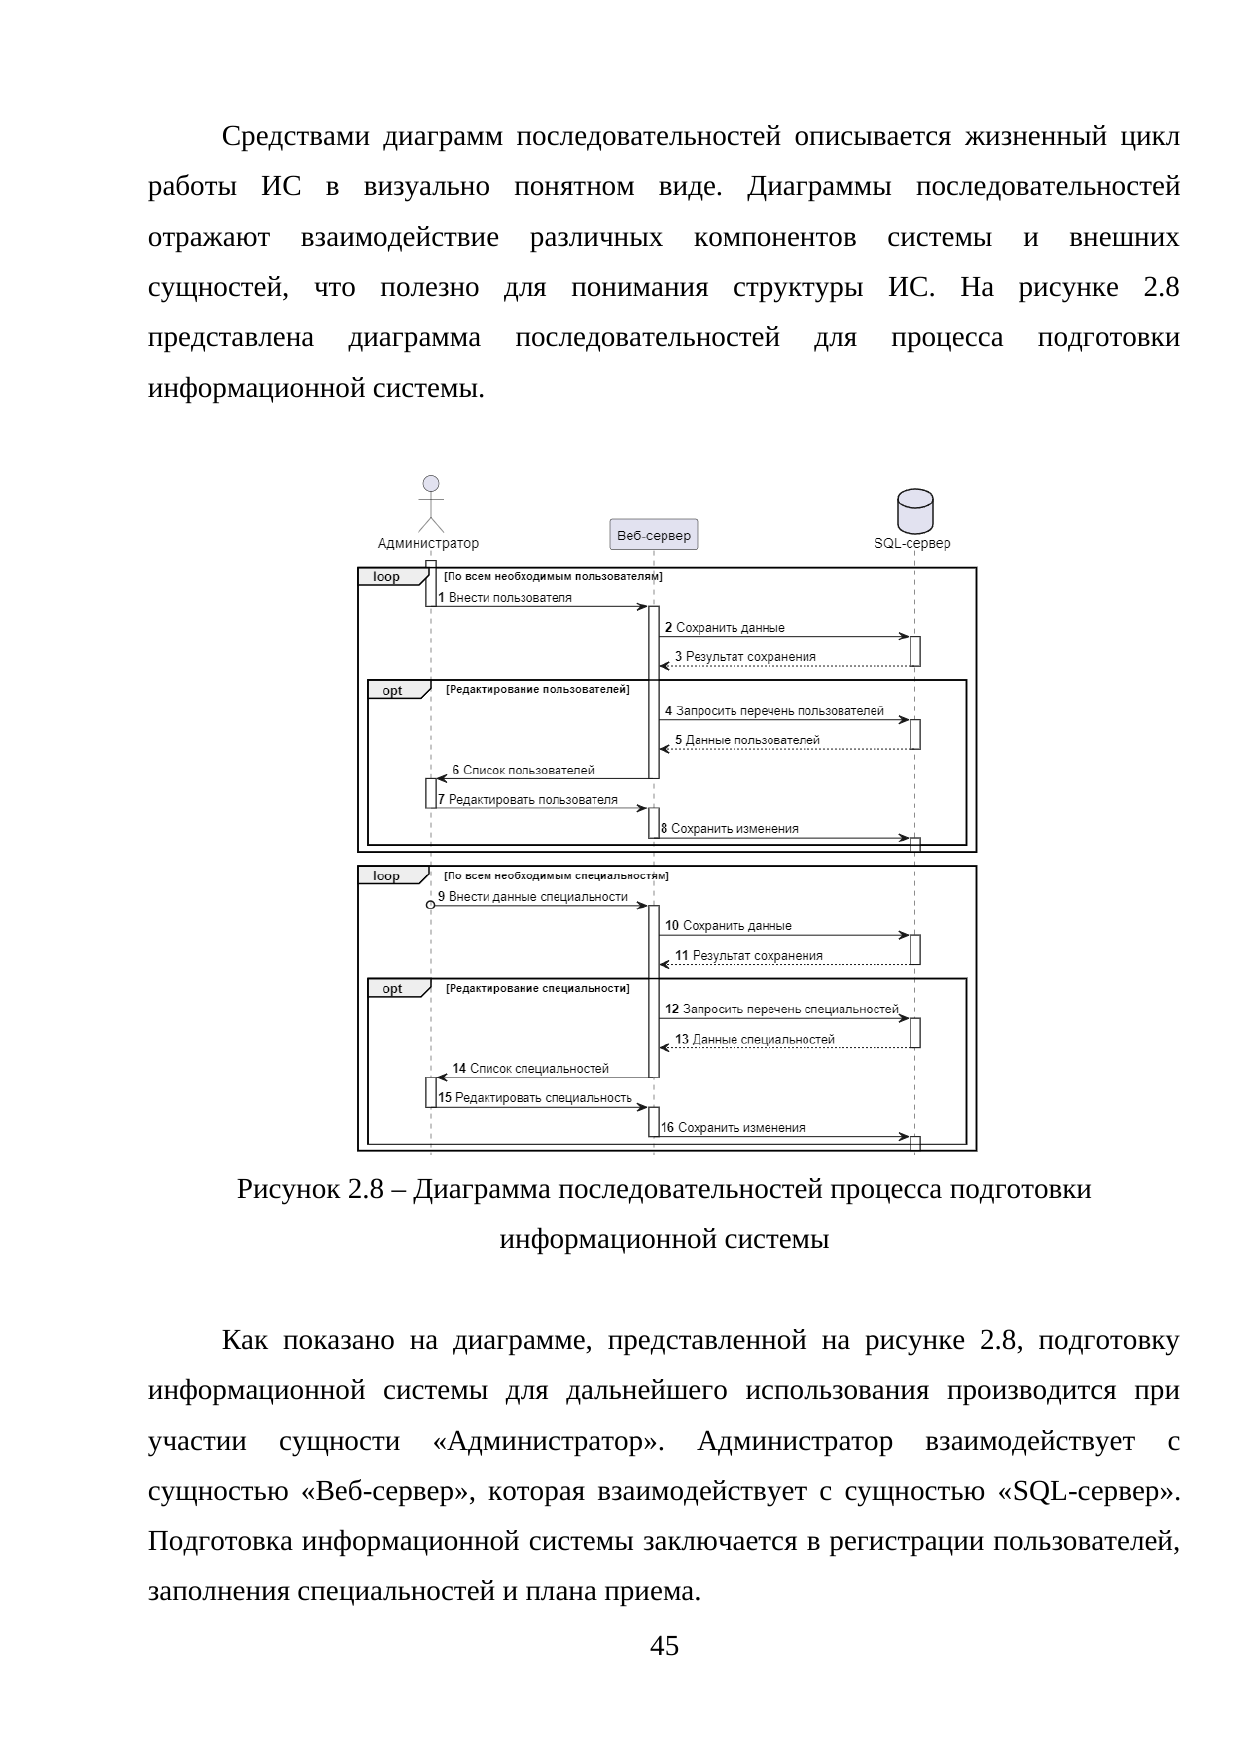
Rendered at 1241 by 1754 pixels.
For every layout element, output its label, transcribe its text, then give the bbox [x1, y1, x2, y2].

picture [348, 470, 981, 1155]
text Средствами диаграмм последовательностей описывается жизненный цикл работы ИС в визуально понятном виде. Диаграммы последовательностей отражают взаимодействие различных компонентов системы и внешних сущностей, что полезно для понимания структуры ИС. На рисунке 2.8 представлена диаграмма последовательностей для процесса подготовки информационной системы. [148, 118, 1181, 403]
text Рисунок 2.8 – Диаграмма последовательностей процесса подготовки информационной системы [148, 1171, 1181, 1255]
text Как показано на диаграмме, представленной на рисунке 2.8, подготовку информационной системы для дальнейшего использования производится при участии сущности «Администратор». Администратор взаимодействует с сущностью «Веб-сервер», которая взаимодействует с сущностью «SQL-сервер». Подготовка информационной системы заключается в регистрации пользователей, заполнения специальностей и плана приема. [148, 1322, 1181, 1607]
